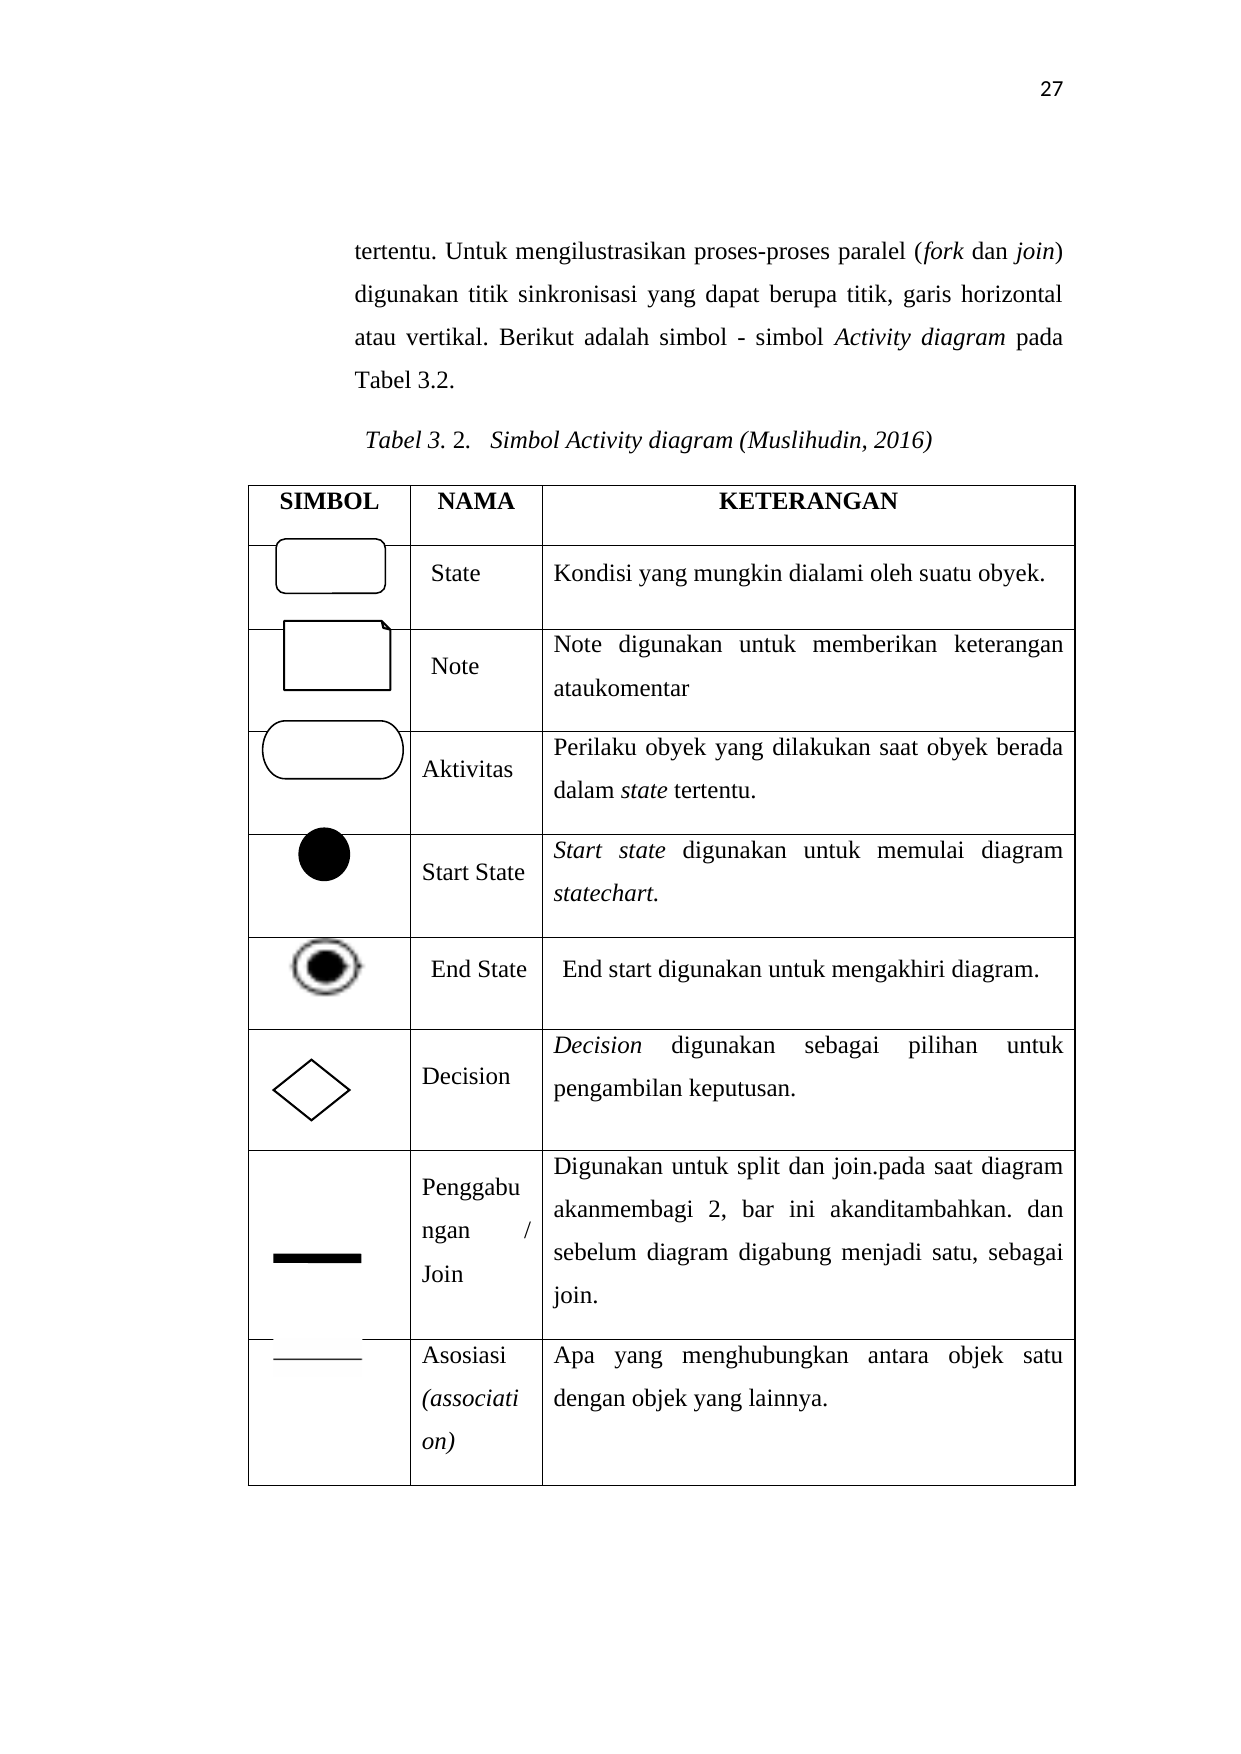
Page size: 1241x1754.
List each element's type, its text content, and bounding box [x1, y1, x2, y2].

picture [273, 1338, 363, 1377]
table_cell Kondisi yang mungkin dialami oleh suatu obyek. [543, 546, 1074, 628]
table_cell [249, 938, 410, 1029]
table_cell Decision [411, 1030, 542, 1150]
text Tabel 3. 2. Simbol Activity diagram (Muslihudin, 2016) [236, 425, 1063, 454]
table_cell [249, 1340, 410, 1485]
table_cell Aktivitas [411, 732, 542, 834]
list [354, 236, 1063, 394]
table_cell Perilaku obyek yang dilakukan saat obyek berada dalam state tertentu. [543, 732, 1074, 834]
table_cell [249, 732, 410, 834]
table_cell Digunakan untuk split dan join.pada saat diagram akanmembagi 2, bar ini akanditambahkan. dan sebelum diagram digabung menjadi satu, sebagai join. [543, 1151, 1074, 1339]
table_cell Start State [411, 835, 542, 937]
table_cell Note digunakan untuk memberikan keterangan ataukomentar [543, 630, 1074, 731]
table_cell Asosiasi (association) [411, 1340, 542, 1485]
table_cell [249, 630, 410, 731]
table_header NAMA [411, 486, 542, 545]
table_cell Note [411, 630, 542, 731]
table_cell Penggabungan / Join [411, 1151, 542, 1339]
table_cell State [411, 546, 542, 628]
table_cell Apa yang menghubungkan antara objek satu dengan objek yang lainnya. [543, 1340, 1074, 1485]
table_cell [249, 1030, 410, 1150]
table_cell Start state digunakan untuk memulai diagram statechart. [543, 835, 1074, 937]
table_cell [249, 546, 410, 628]
table_cell [249, 1151, 410, 1339]
table_header KETERANGAN [543, 486, 1074, 545]
table_cell Decision digunakan sebagai pilihan untuk pengambilan keputusan. [543, 1030, 1074, 1150]
table_cell End State [411, 938, 542, 1029]
table_cell [249, 835, 410, 937]
table_header SIMBOL [249, 486, 410, 545]
table_cell End start digunakan untuk mengakhiri diagram. [543, 938, 1074, 1029]
